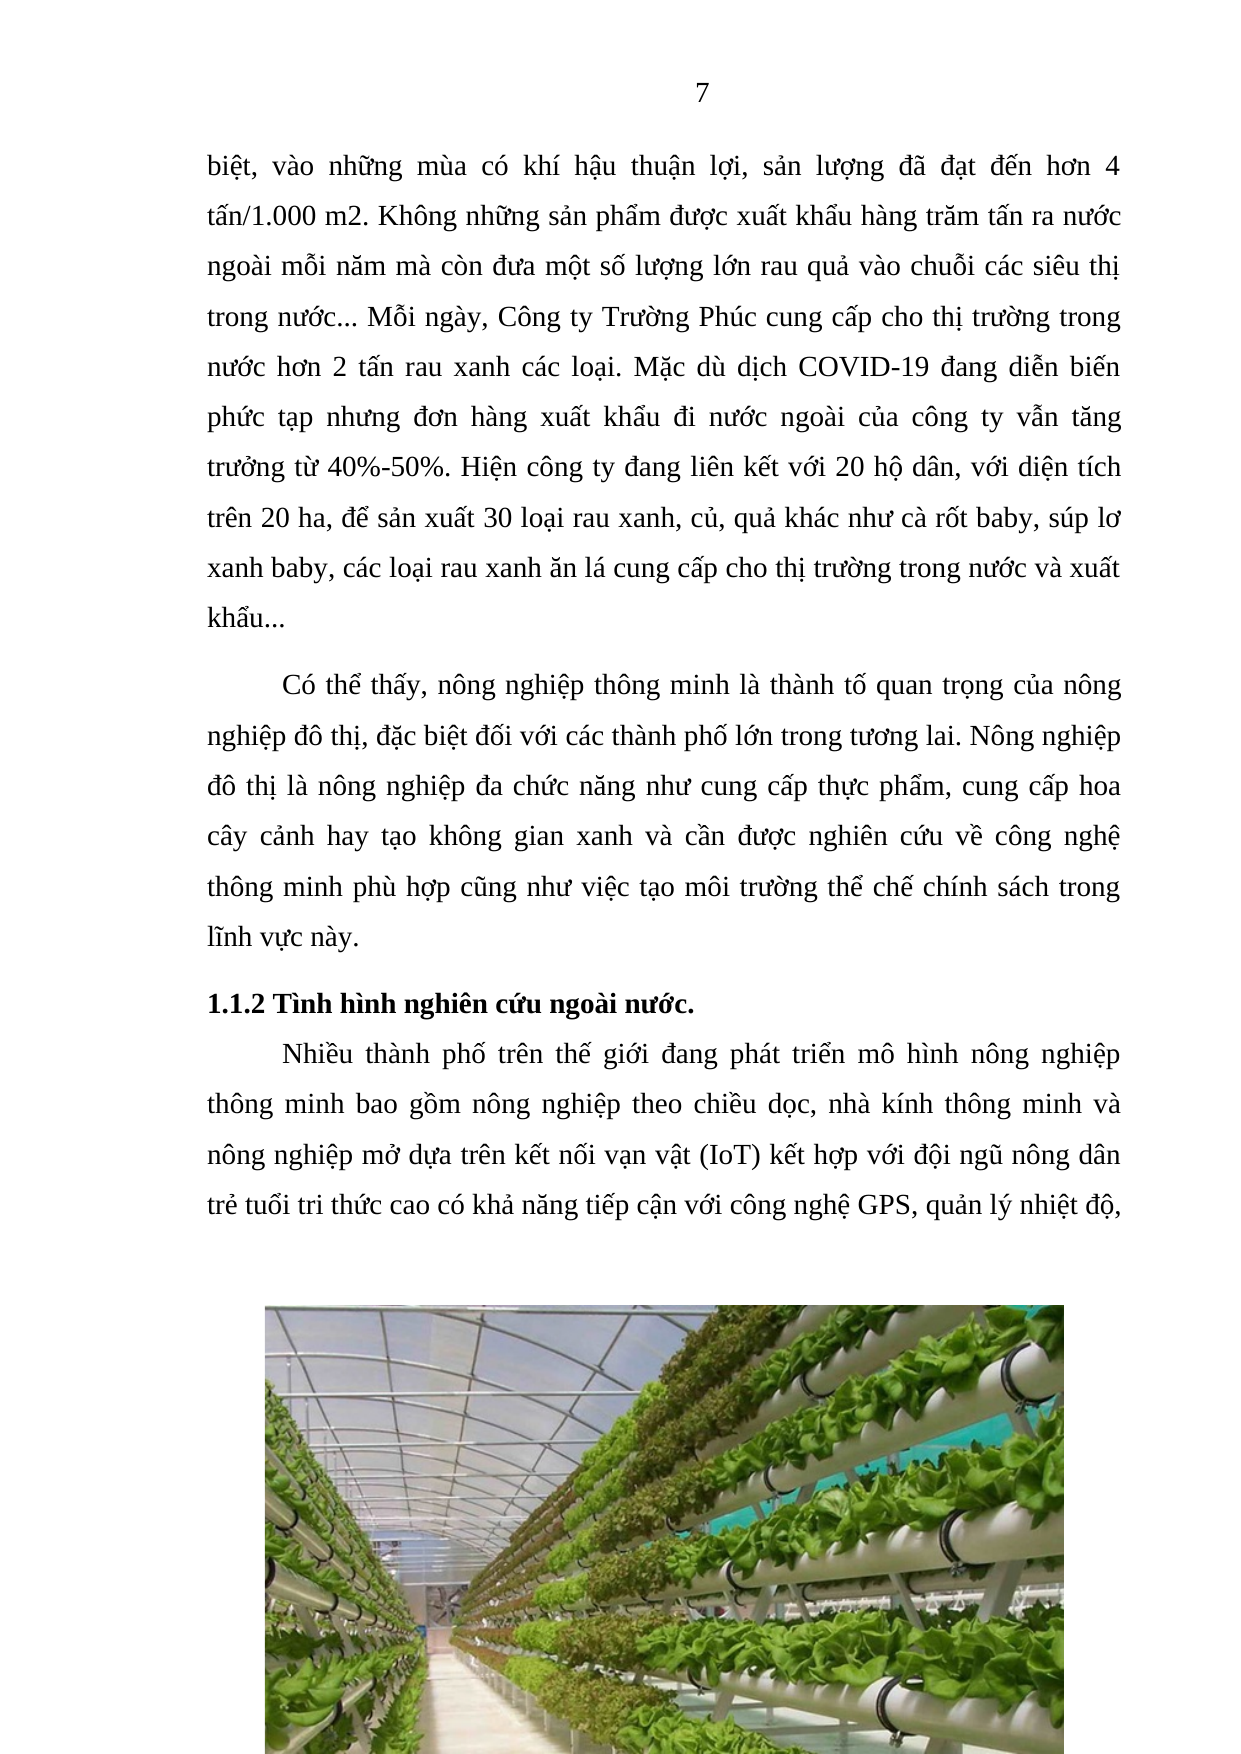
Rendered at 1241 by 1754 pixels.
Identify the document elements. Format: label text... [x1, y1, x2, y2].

text Có thể thấy, nông nghiệp thông minh là thành tố quan trọng của nông nghiệp đô thị, đặc biệt đối với các thành phố lớn trong tương lai. Nông nghiệp đô thị là nông nghiệp đa chức năng như cung cấp thực phẩm, cung cấp hoa cây cảnh hay tạo không gian xanh và cần được nghiên cứu về công nghệ thông minh phù hợp cũng như việc tạo môi trường thể chế chính sách trong lĩnh vực này. [207, 667, 1122, 953]
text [207, 148, 1122, 634]
picture [264, 1305, 1064, 1754]
subtitle Tình hình nghiên cứu ngoài nước. [207, 986, 1122, 1019]
text Nhiều thành phố trên thế giới đang phát triển mô hình nông nghiệp thông minh bao gồm nông nghiệp theo chiều dọc, nhà kính thông minh và nông nghiệp mở dựa trên kết nối vạn vật (IoT) kết hợp với đội ngũ nông dân trẻ tuổi tri thức cao có khả năng tiếp cận với công nghệ GPS, quản lý nhiệt độ, hệ thống tưới nước tự động, nông nghiệp chính xác, quản lý dữ liệu để có thể làm biến đổi hệ thống sản xuất lương thực phẩm truyền thống. [207, 1036, 1122, 1221]
